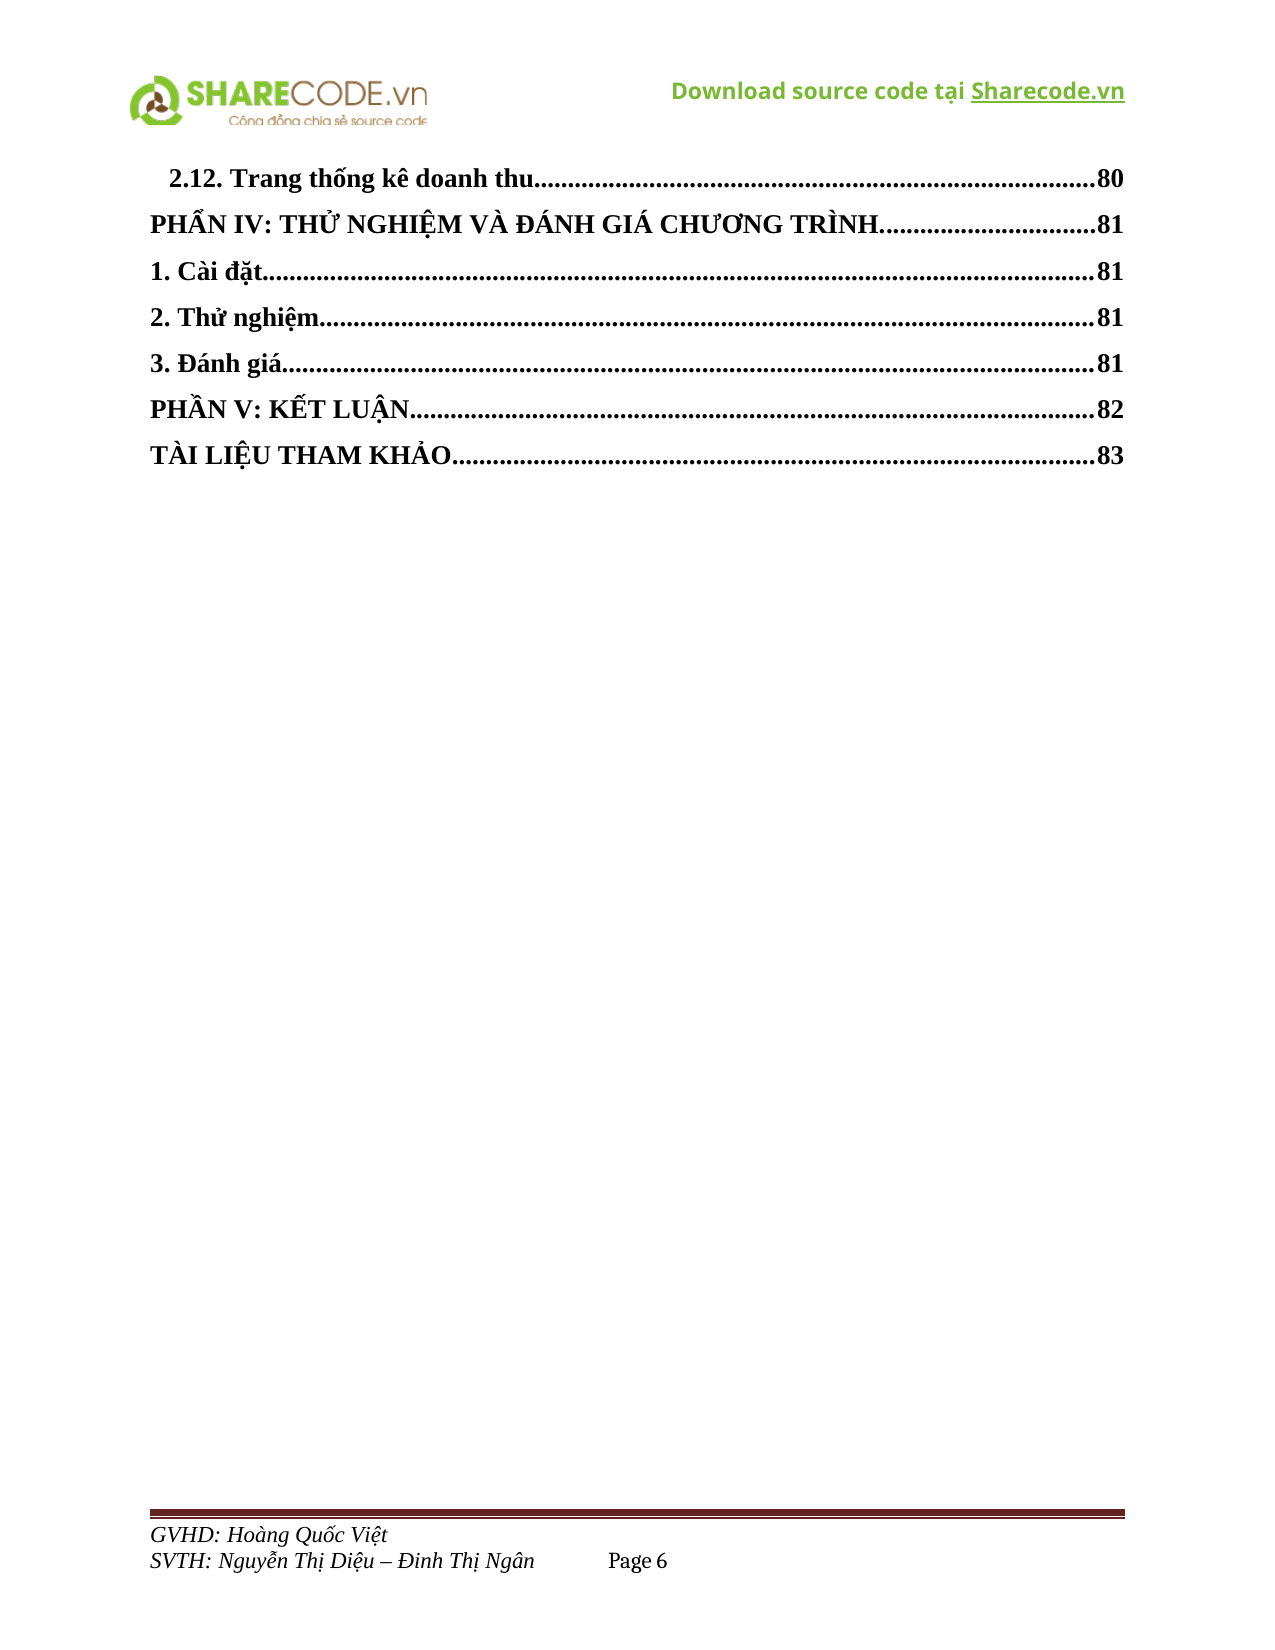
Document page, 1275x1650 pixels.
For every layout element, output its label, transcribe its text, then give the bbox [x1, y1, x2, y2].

text 3. Đánh giá 81 [150, 347, 1125, 378]
text 1. Cài đặt 81 [150, 254, 1125, 286]
text 2.12. Trang thống kê doanh thu. 80 [169, 162, 1125, 193]
text 2. Thử nghiệm 81 [150, 301, 1125, 332]
text PHẦN V: KẾT LUẬN 82 [150, 393, 1125, 424]
text PHẨN IV: THỬ NGHIỆM VÀ ĐÁNH GIÁ CHƯƠNG TRÌNH. 81 [150, 208, 1125, 239]
picture [129, 75, 427, 126]
text TÀI LIỆU THAM KHẢO 83 [150, 439, 1125, 470]
